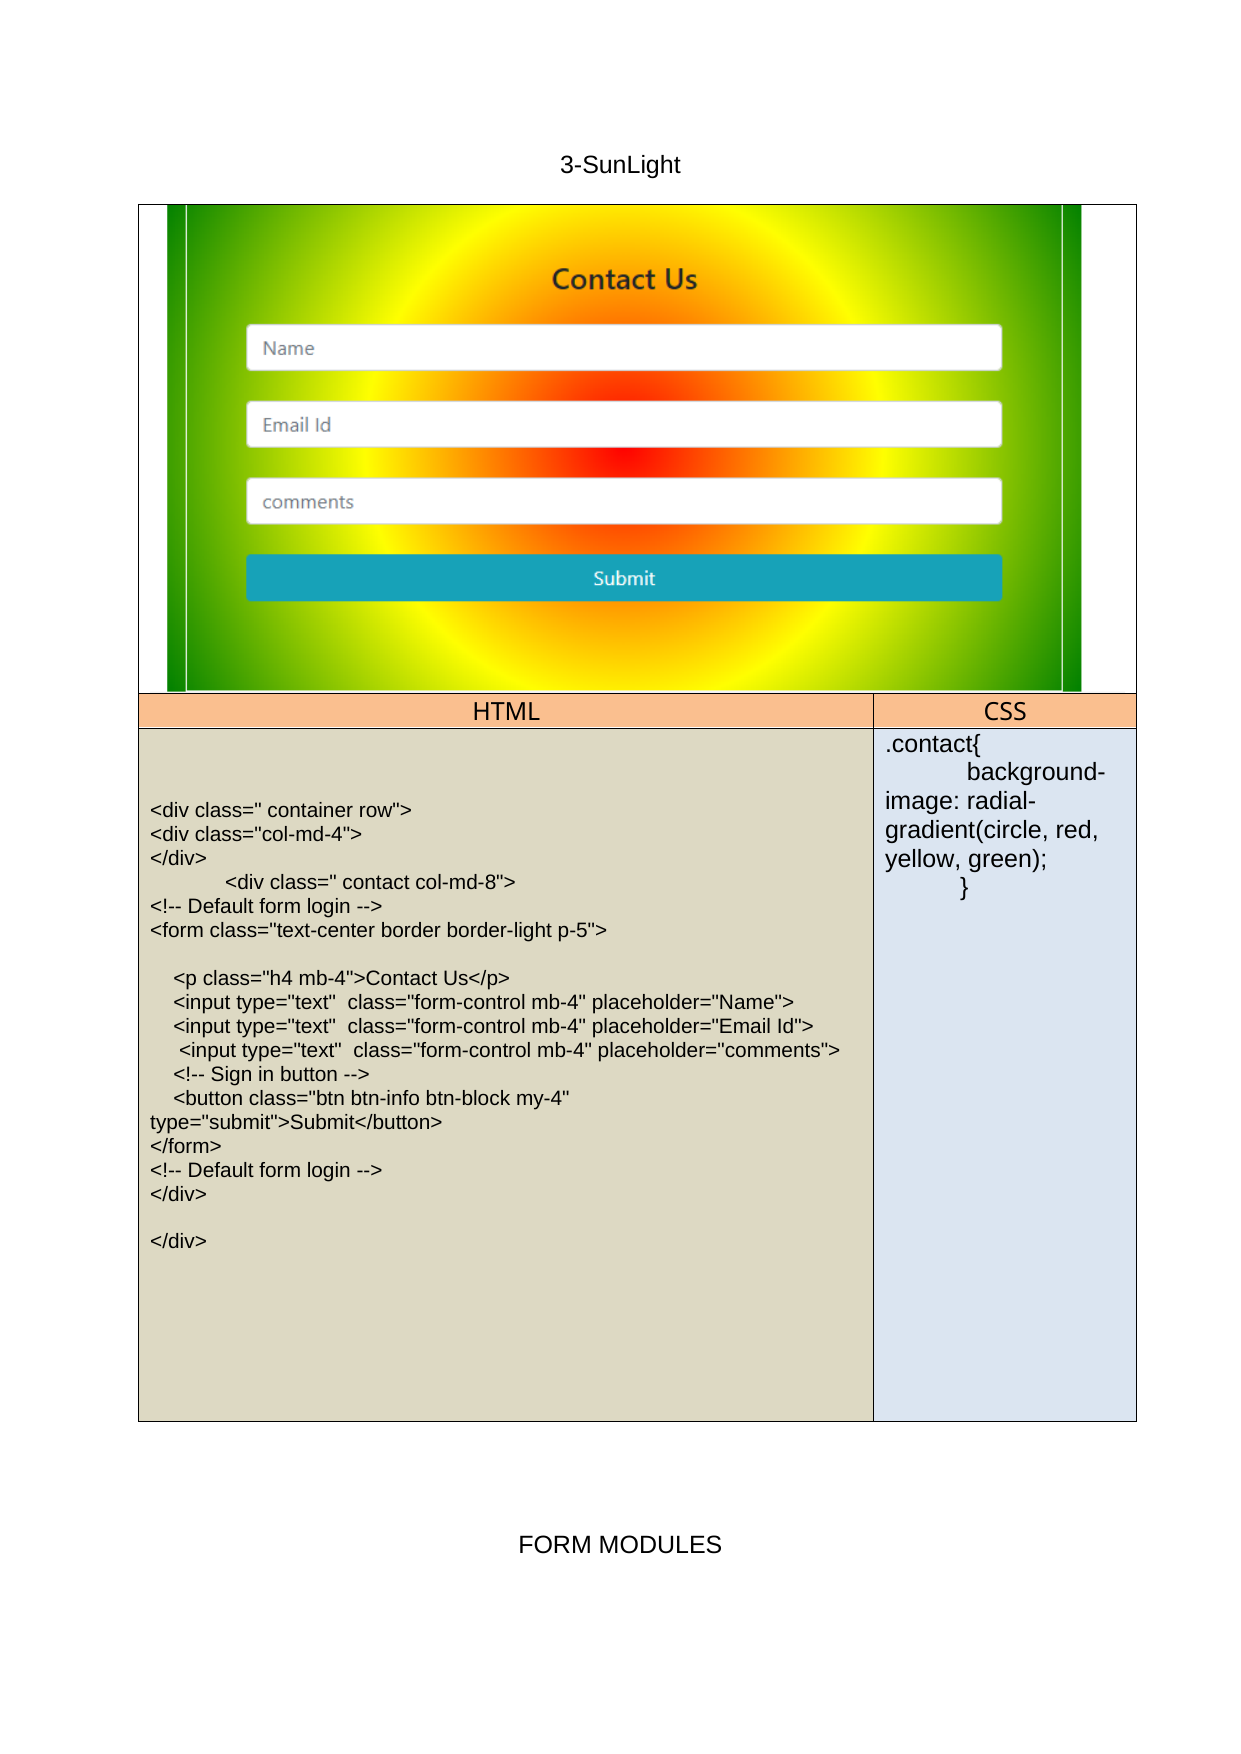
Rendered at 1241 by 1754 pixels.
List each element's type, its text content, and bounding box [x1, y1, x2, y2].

text FORM MODULES [150, 1530, 1090, 1558]
table_cell <div class=" container row"> <div class="col-md-4"> </div> <div class=" contact col-md-8"> <!-- Default form login --> <form class="text-center border border-light p-5"> <p class="h4 mb-4">Contact Us</p> <input type="text" class="form-control mb-4" placeholder="Name"> <input type="text" class="form-control mb-4" placeholder="Email Id"> <input type="text" class="form-control mb-4" placeholder="comments"> <!-- Sign in button --> <button class="btn btn-info btn-block my-4" type="submit">Submit</button> </form> <!-- Default form login --> </div> </div> [139, 729, 873, 1421]
table_cell .contact{ background-image: radial-gradient(circle, red, yellow, green); } [874, 729, 1136, 1421]
table_header [1125, 205, 1136, 692]
table_header [139, 205, 150, 692]
table_cell CSS [874, 694, 1136, 727]
table_cell HTML [139, 694, 873, 727]
picture [150, 205, 1125, 693]
text 3-SunLight [150, 150, 1090, 179]
